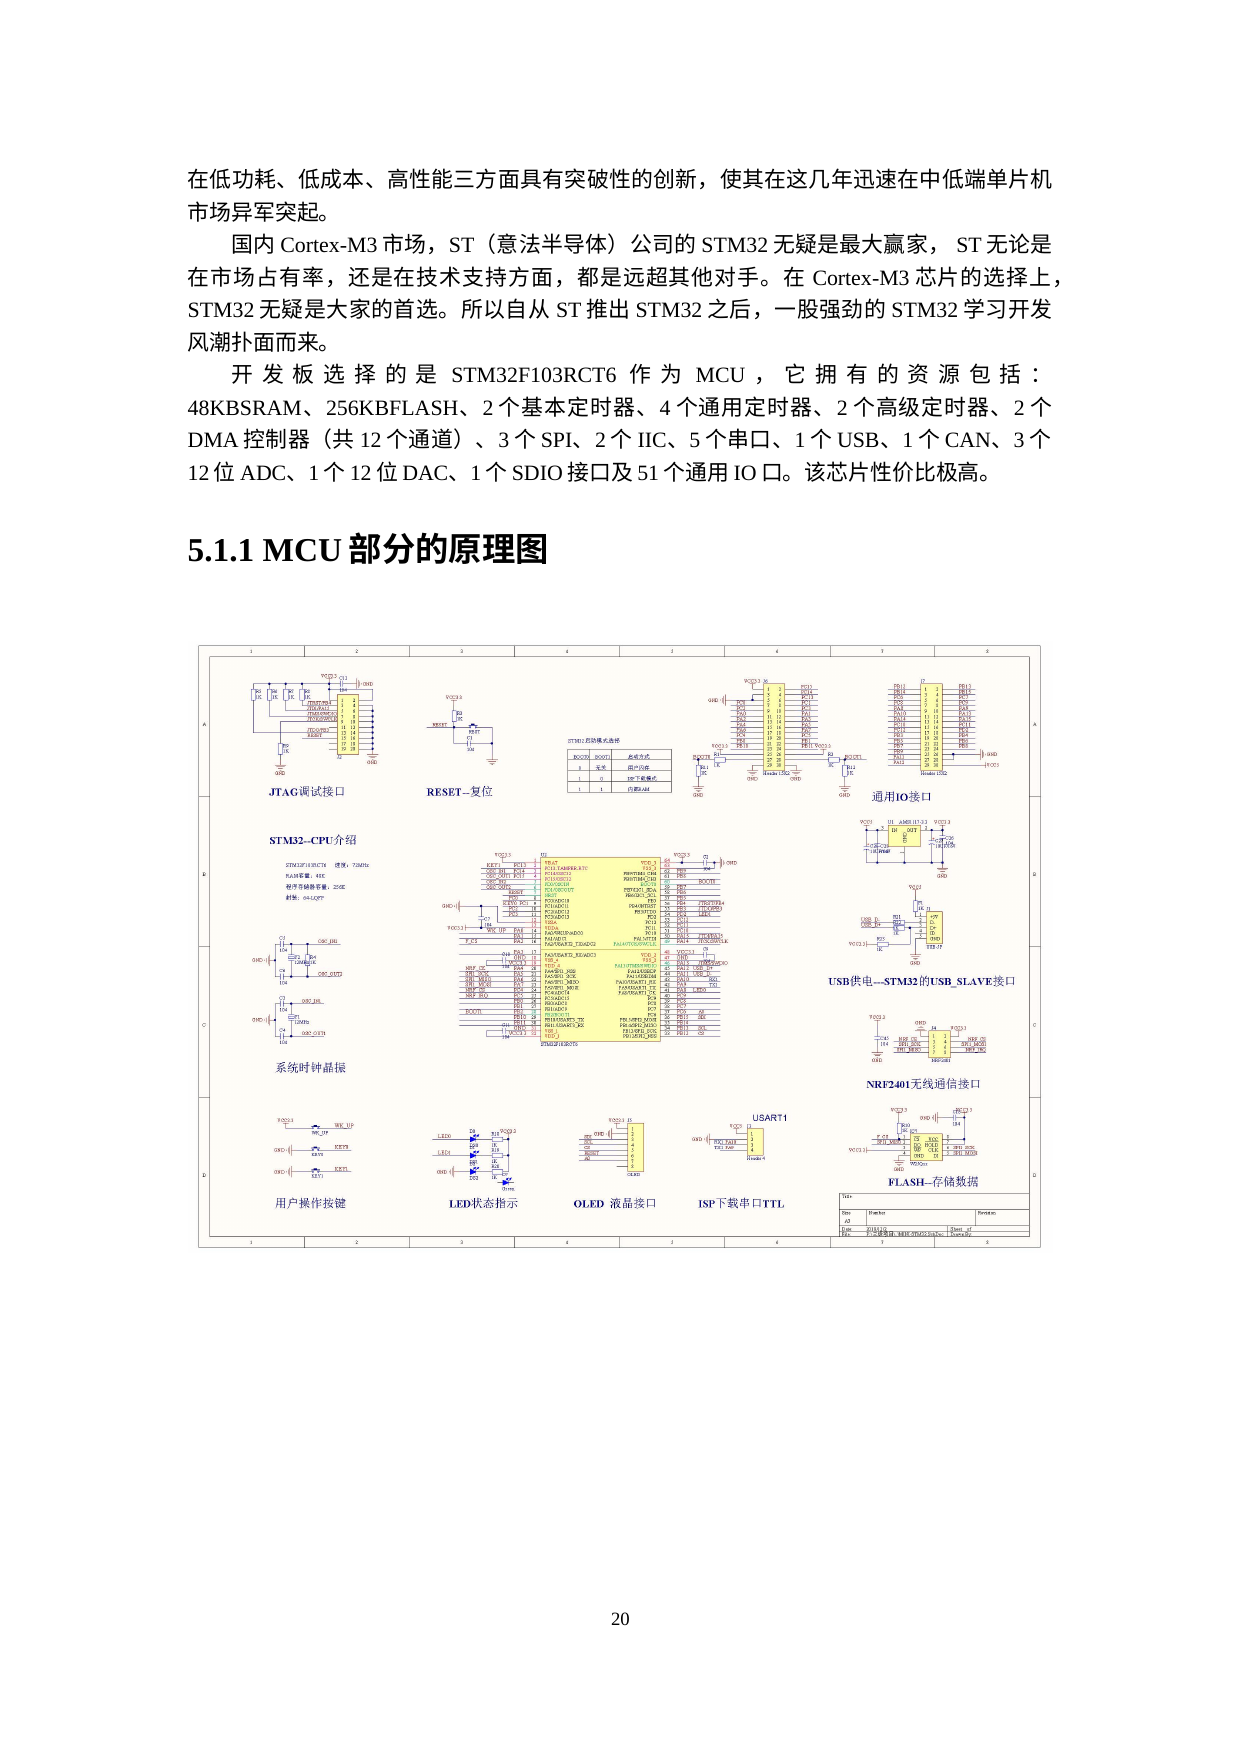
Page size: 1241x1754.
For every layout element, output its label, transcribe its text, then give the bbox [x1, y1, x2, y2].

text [187, 162, 1053, 227]
text 国内Cortex-M3市场，ST（意法半导体）公司的STM32无疑是最大赢家， ST无论是在市场占有率，还是在技术支持方面，都是远超其他对手。在Cortex-M3芯片的选择上，STM32无疑是大家的首选。所以自从ST推出STM32之后，一股强劲的STM32学习开发风潮扑面而来。 [187, 227, 1053, 357]
text 开发板选择的是STM32F103RCT6作为MCU，它拥有的资源包括：48KBSRAM、256KBFLASH、2个基本定时器、4个通用定时器、2个高级定时器、2个DMA控制器（共12个通道）、3个SPI、2个IIC、5个串口、1个USB、1个CAN、3个12位ADC、1个12位DAC、1个SDIO接口及51个通用IO口。该芯片性价比极高。 [187, 357, 1053, 487]
picture [187, 641, 1053, 1253]
subtitle 5.1.1 MCU部分的原理图 [187, 514, 1053, 579]
